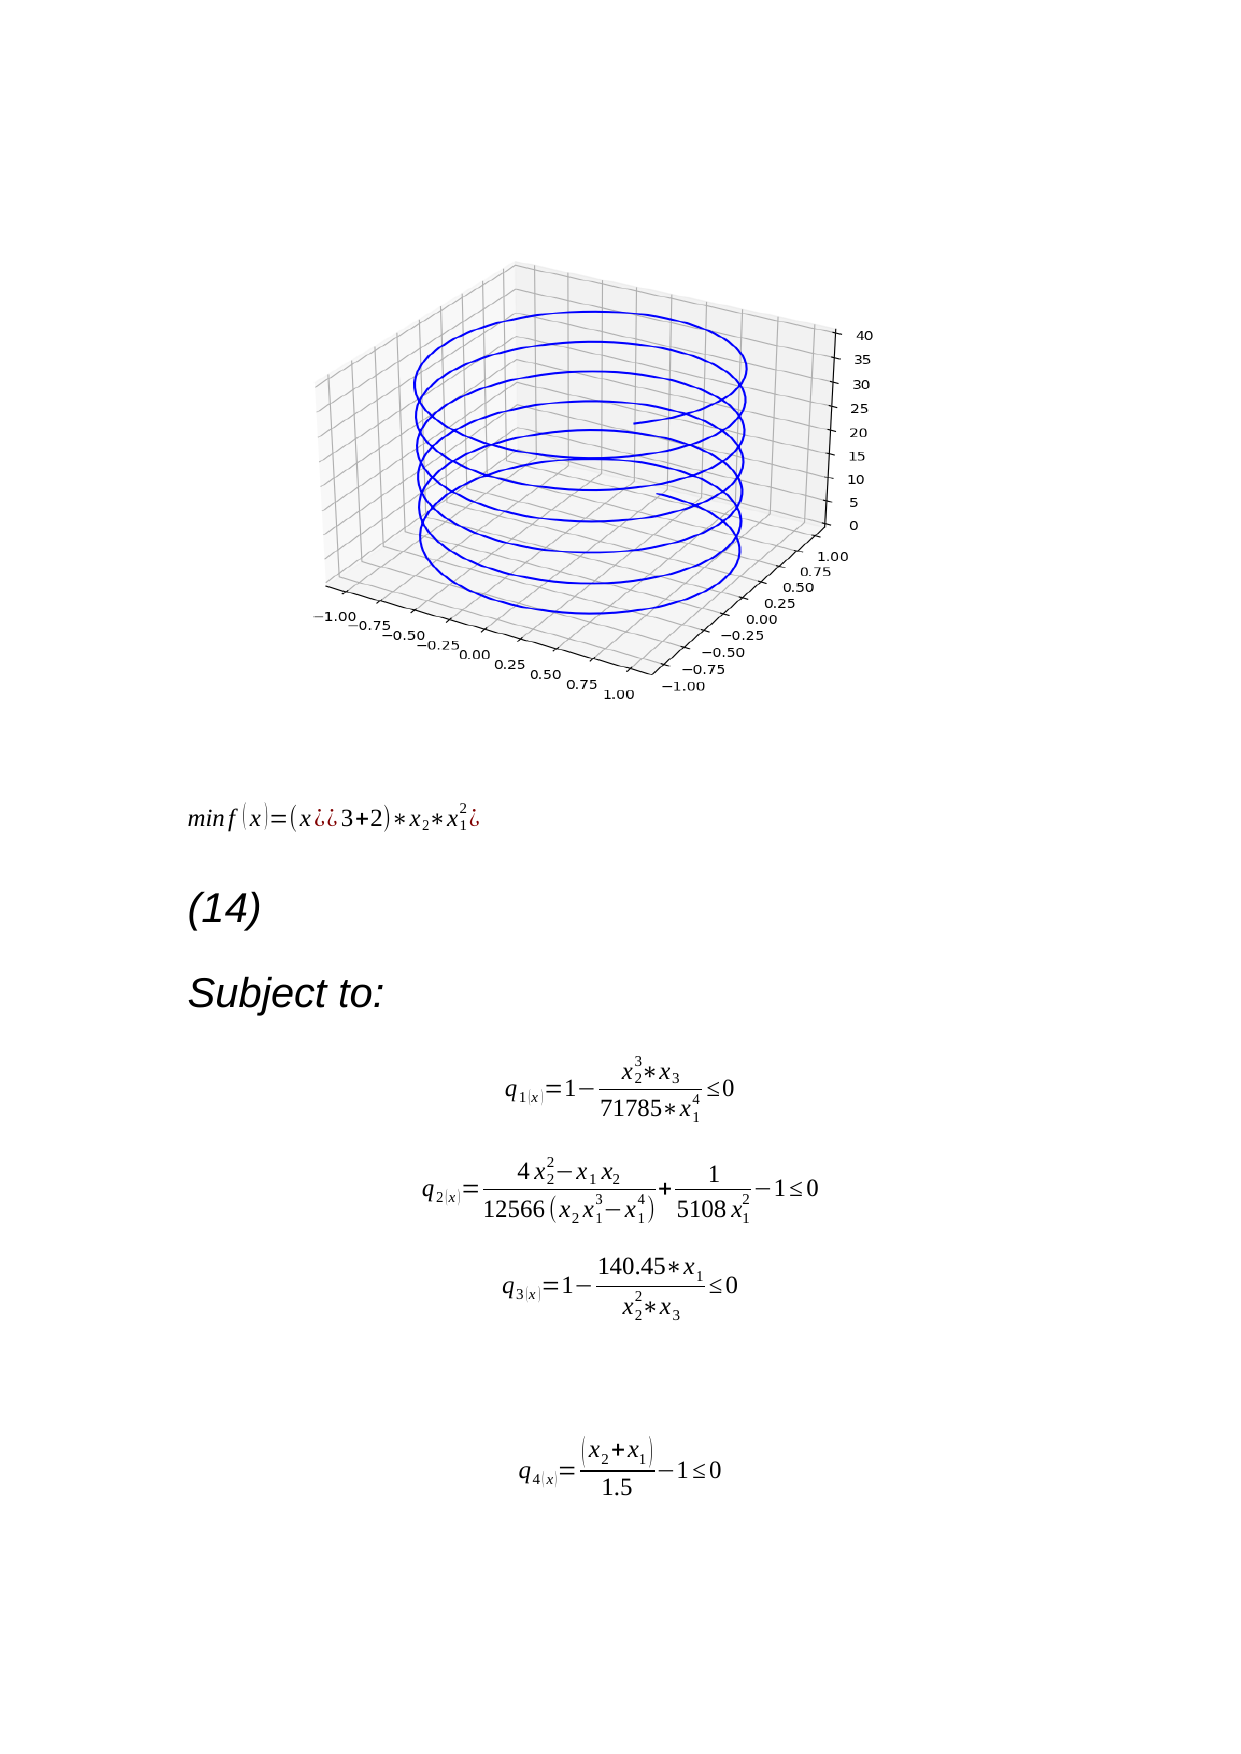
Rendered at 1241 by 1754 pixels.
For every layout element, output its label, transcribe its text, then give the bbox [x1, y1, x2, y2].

picture [187, 150, 940, 773]
text (14) [187, 884, 1053, 932]
text Subject to: [187, 968, 1053, 1016]
